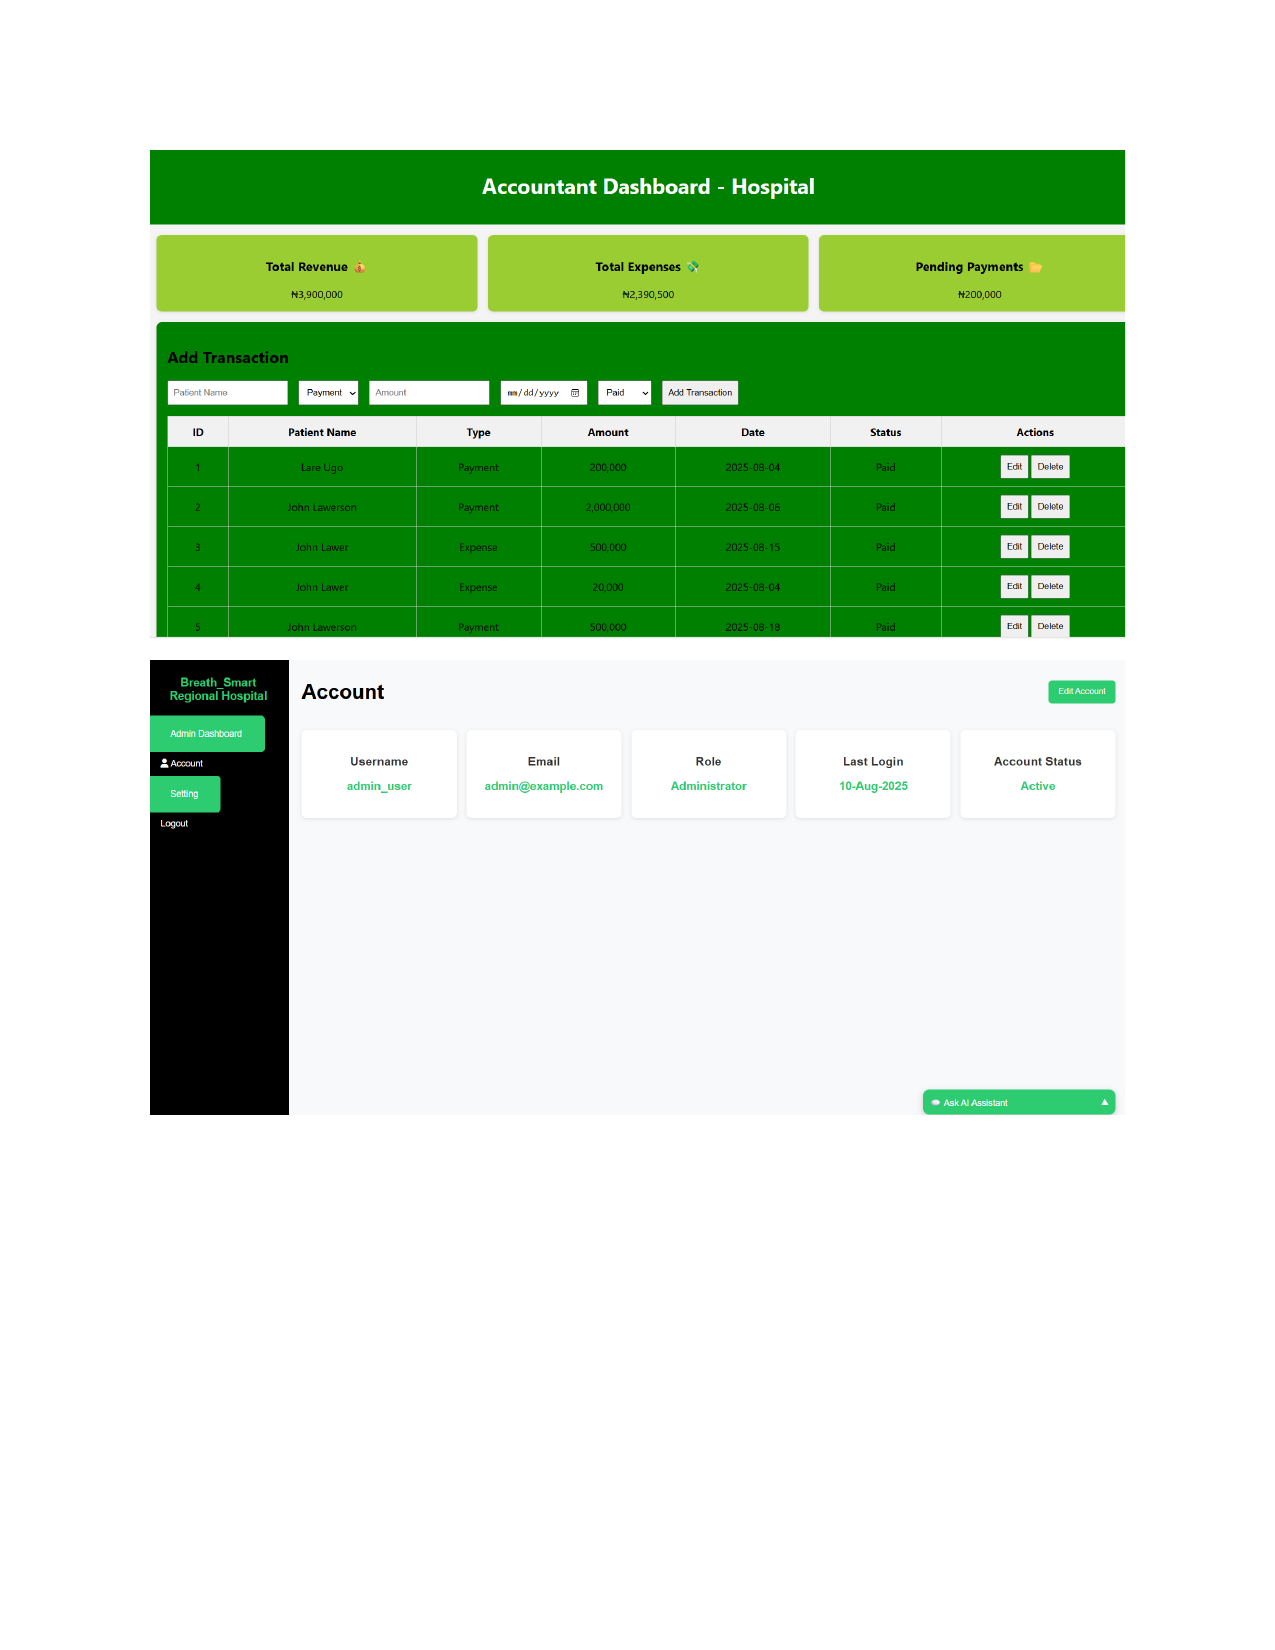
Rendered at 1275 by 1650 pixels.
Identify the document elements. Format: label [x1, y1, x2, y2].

picture [150, 660, 1125, 1115]
picture [150, 150, 1125, 639]
